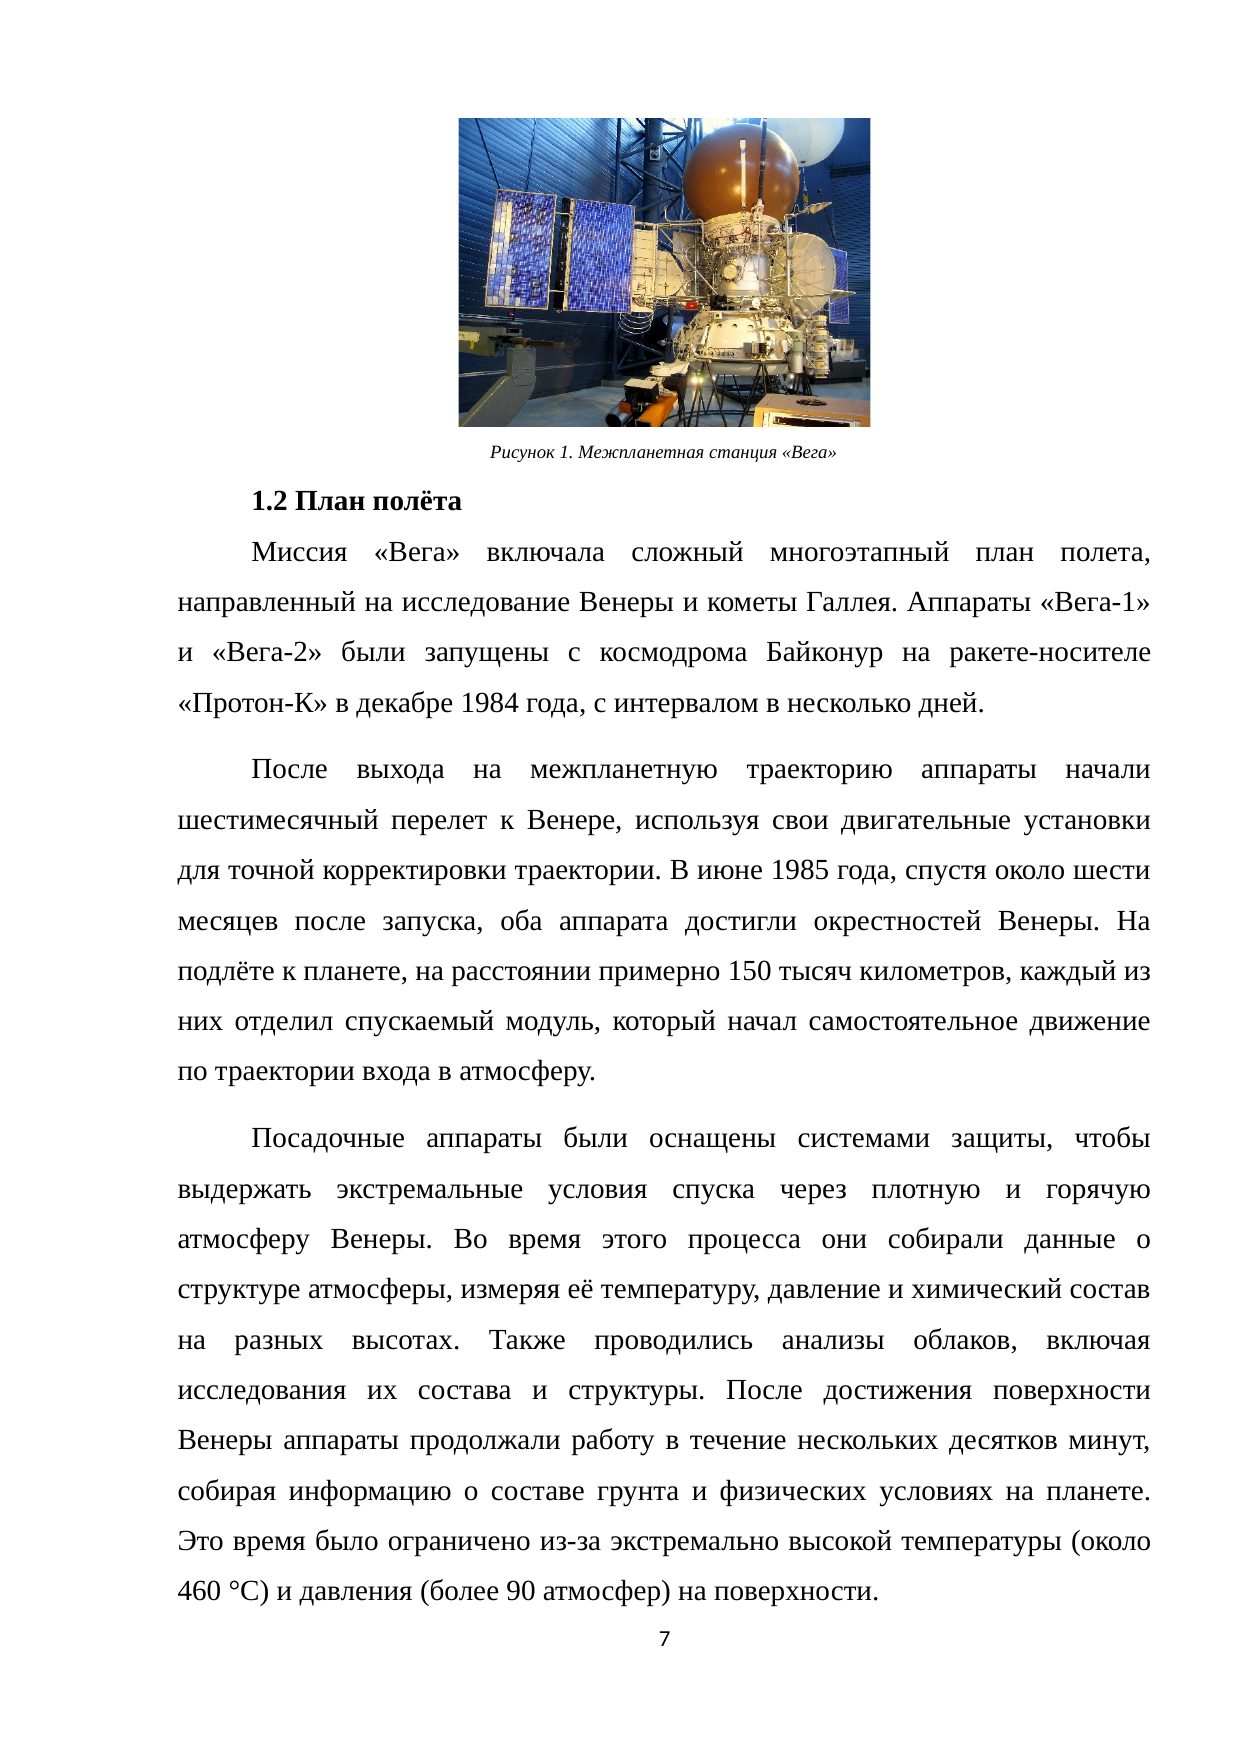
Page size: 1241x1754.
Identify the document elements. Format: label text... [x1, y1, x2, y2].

text Миссия «Вега» включала сложный многоэтапный план полета, направленный на исследование Венеры и кометы Галлея. Аппараты «Вега-1» и «Вега-2» были запущены с космодрома Байконур на ракете-носителе «Протон-К» в декабре 1984 года, с интервалом в несколько дней. [177, 534, 1152, 718]
subtitle 1.2 План полёта [177, 483, 1152, 517]
text Посадочные аппараты были оснащены системами защиты, чтобы выдержать экстремальные условия спуска через плотную и горячую атмосферу Венеры. Во время этого процесса они собирали данные о структуре атмосферы, измеряя её температуру, давление и химический состав на разных высотах. Также проводились анализы облаков, включая исследования их состава и структуры. После достижения поверхности Венеры аппараты продолжали работу в течение нескольких десятков минут, собирая информацию о составе грунта и физических условиях на планете. Это время было ограничено из-за экстремально высокой температуры (около 460 °C) и давления (более 90 атмосфер) на поверхности. [177, 1121, 1152, 1607]
text После выхода на межпланетную траекторию аппараты начали шестимесячный перелет к Венере, используя свои двигательные установки для точной корректировки траектории. В июне 1985 года, спустя около шести месяцев после запуска, оба аппарата достигли окрестностей Венеры. На подлёте к планете, на расстоянии примерно 150 тысяч километров, каждый из них отделил спускаемый модуль, который начал самостоятельное движение по траектории входа в атмосферу. [177, 752, 1152, 1087]
picture [458, 118, 871, 427]
text Рисунок 1. Межпланетная станция «Вега» [177, 441, 1152, 463]
